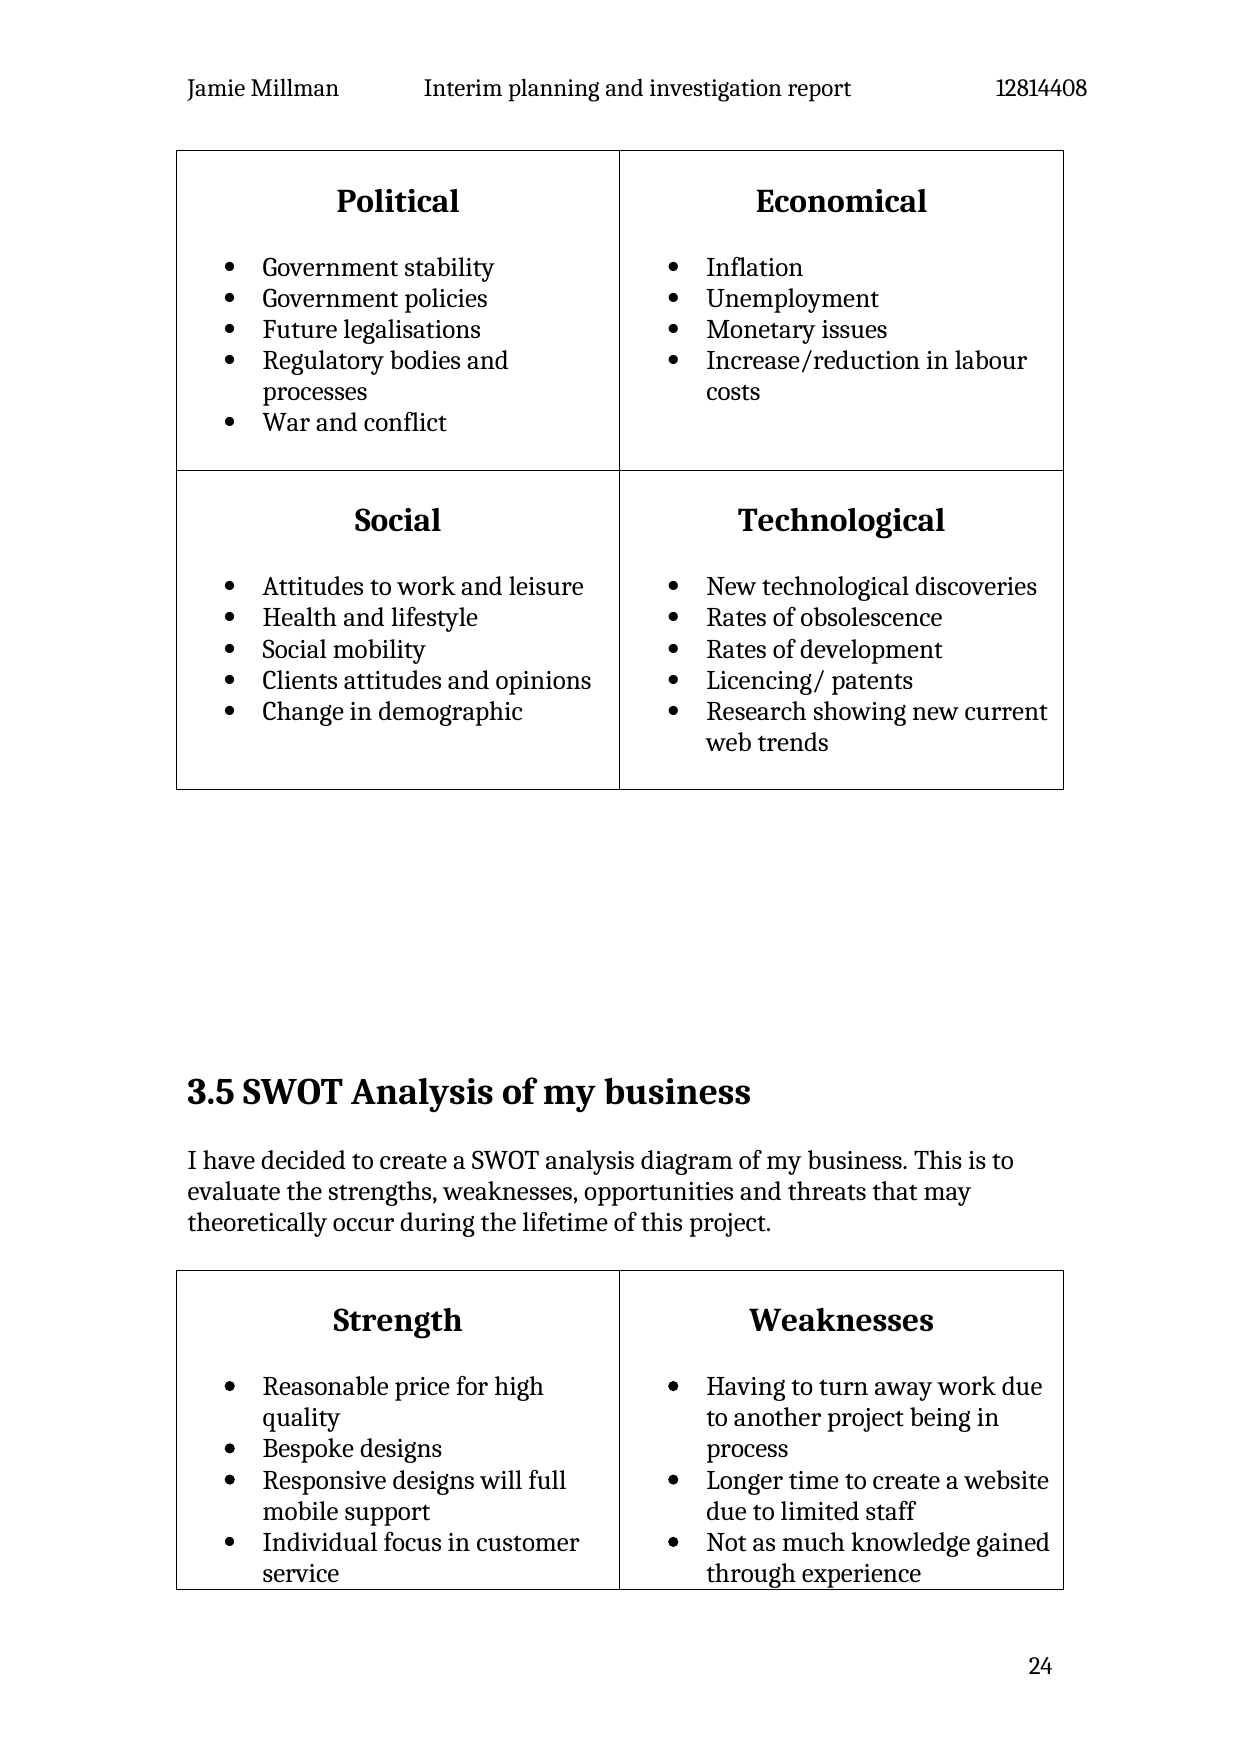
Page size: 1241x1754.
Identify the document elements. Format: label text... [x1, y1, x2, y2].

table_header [177, 1271, 619, 1589]
text I have decided to create a SWOT analysis diagram of my business. This is to evaluate the strengths, weaknesses, opportunities and threats that may theoretically occur during the lifetime of this project. [187, 1145, 1053, 1238]
table_header Political Government stability Government policies Future legalisations Regulatory bodies and processes War and conflict [177, 151, 619, 470]
table_cell Technological New technological discoveries Rates of obsolescence Rates of development Licencing/ patents Research showing new current web trends [620, 471, 1063, 789]
text 3.5 SWOT Analysis of my business [187, 1071, 1053, 1114]
table_header Economical Inflation Unemployment Monetary issues Increase/reduction in labour costs [620, 151, 1063, 470]
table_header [620, 1271, 1063, 1589]
table_cell Social Attitudes to work and leisure Health and lifestyle Social mobility Clients attitudes and opinions Change in demographic [177, 471, 619, 789]
